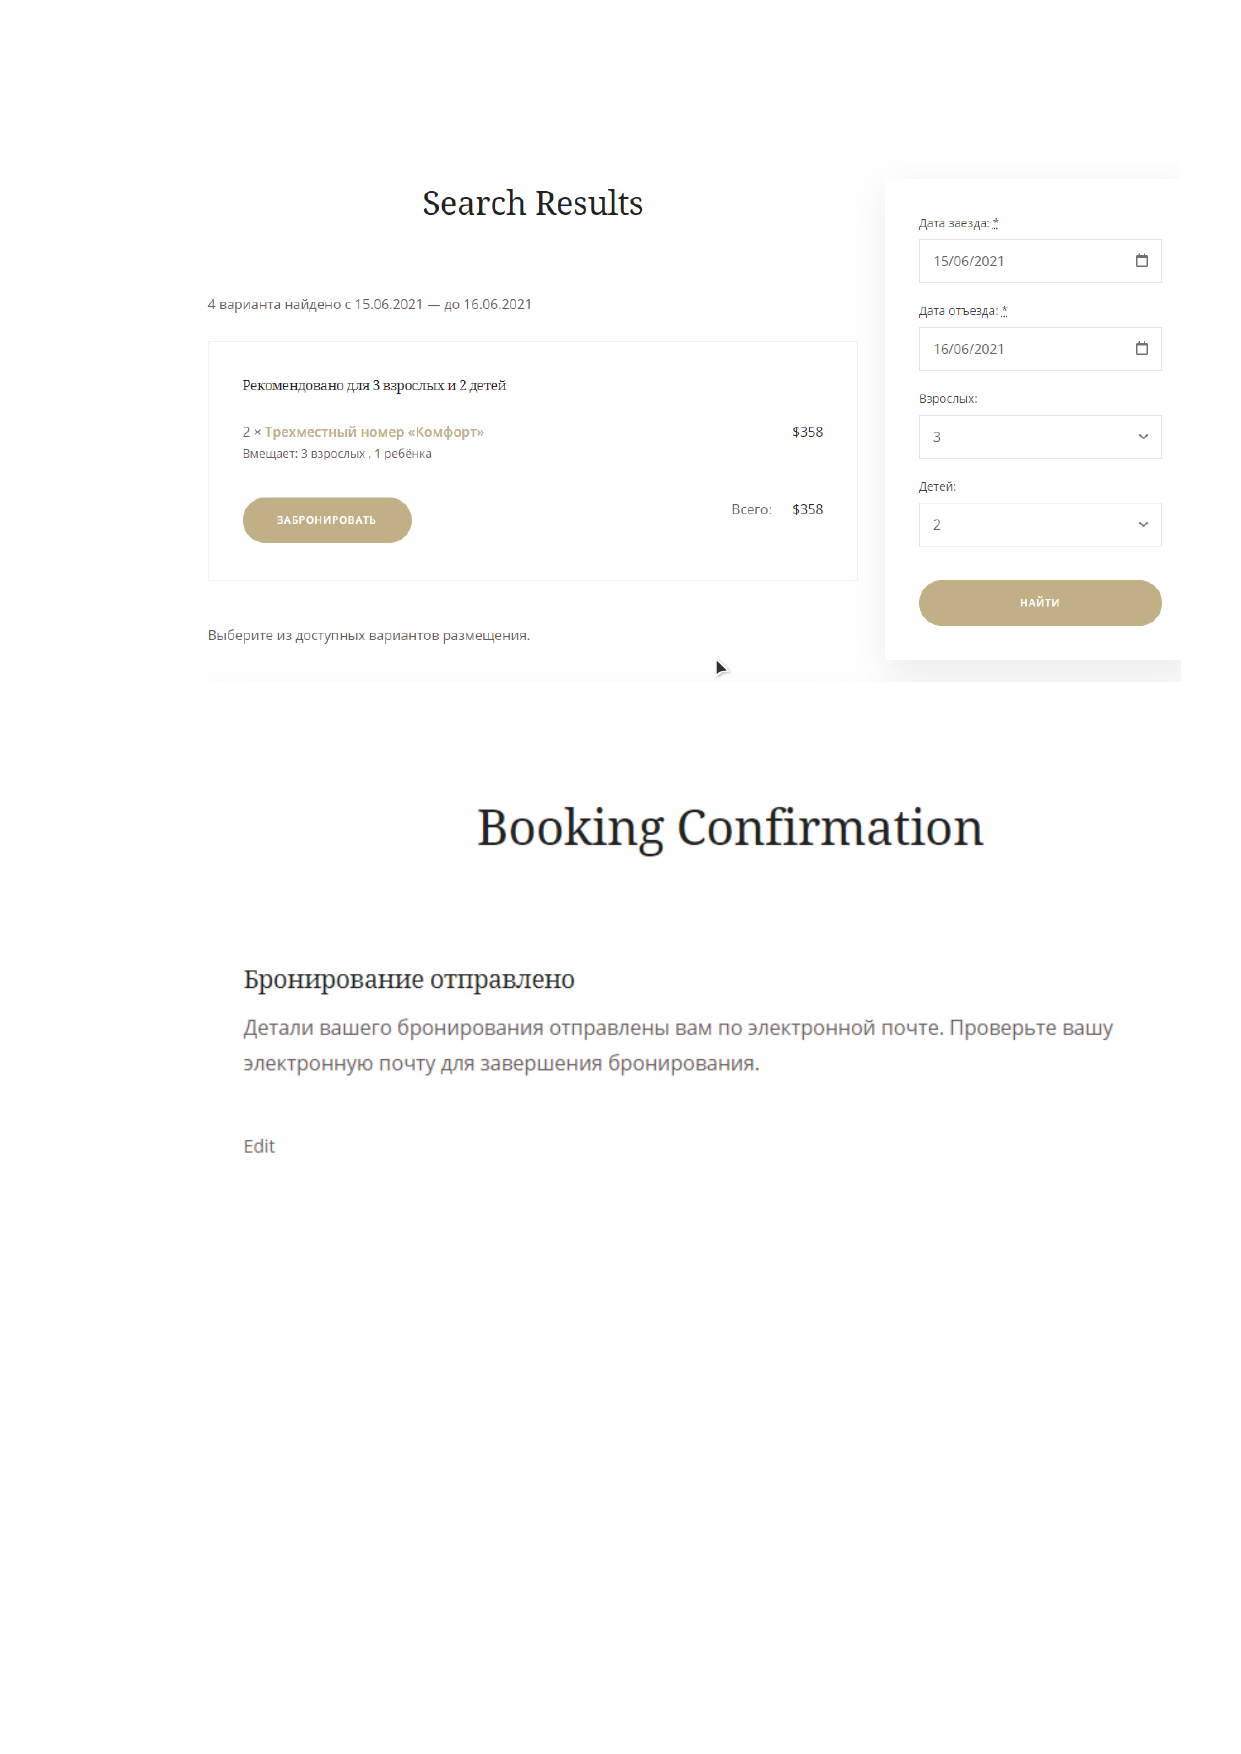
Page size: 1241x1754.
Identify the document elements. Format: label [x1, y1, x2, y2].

picture [147, 697, 1182, 1187]
picture [147, 118, 1182, 682]
